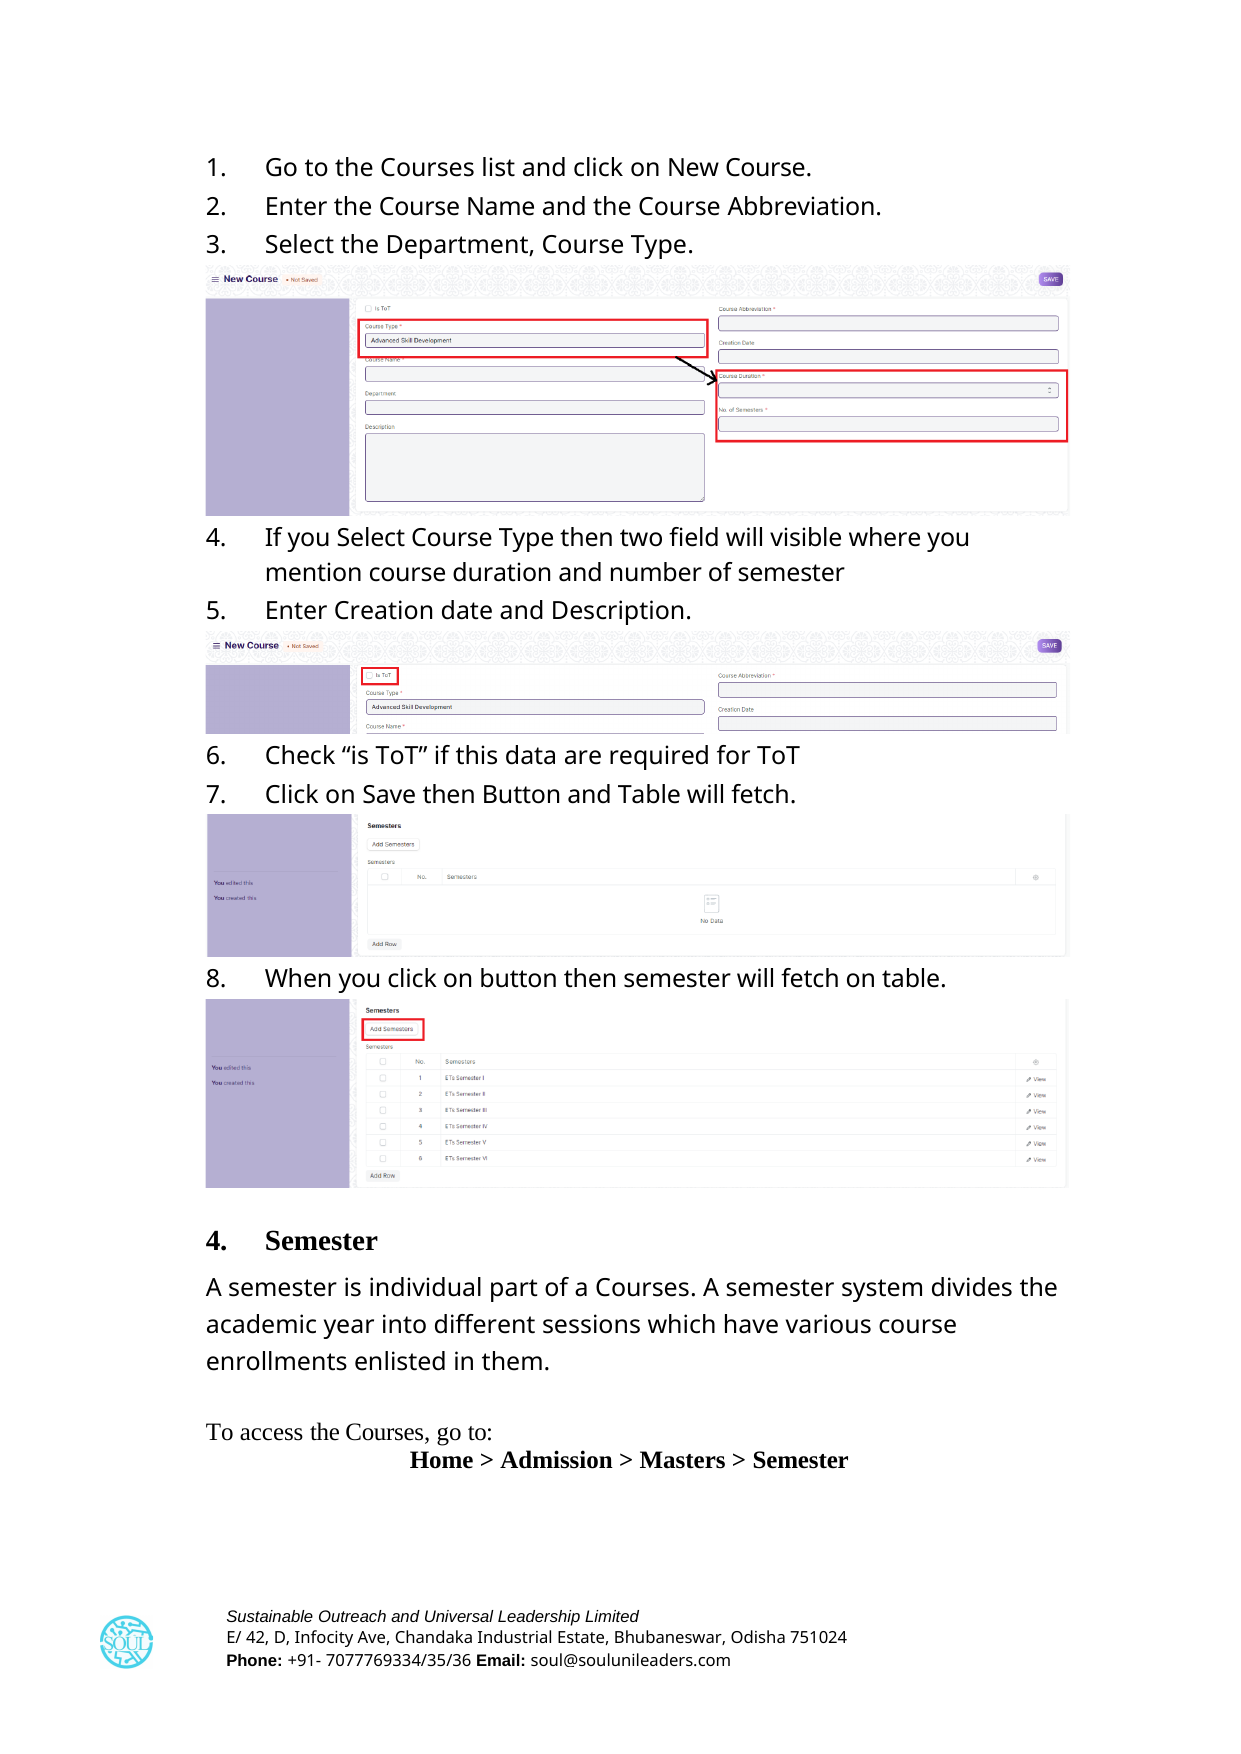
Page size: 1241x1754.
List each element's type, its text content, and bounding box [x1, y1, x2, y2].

text A semester is individual part of a Courses. A semester system divides the academic year into different sessions which have various course enrollments enlisted in them. [206, 1270, 1058, 1377]
list Go to the Courses list and click on New Course. [206, 150, 1053, 184]
list When you click on button then semester will fetch on table. [206, 961, 1053, 995]
picture [100, 1615, 154, 1669]
picture [205, 265, 1071, 516]
list Enter Creation date and Description. [206, 593, 1053, 627]
subtitle Semester [206, 1223, 1053, 1256]
list If you Select Course Type then two field will visible where you mention course duration and number of semester [206, 520, 1053, 588]
picture [205, 814, 1071, 957]
list Click on Save then Button and Table will fetch. [206, 776, 1053, 810]
picture [205, 631, 1071, 734]
list Select the Department, Course Type. [206, 227, 1053, 261]
list Home > Admission > Masters > Semester [206, 1446, 1053, 1474]
picture [205, 999, 1069, 1188]
text To access the Courses, go to: [206, 1417, 1053, 1446]
list Check “is ToT” if this data are required for ToT [206, 738, 1053, 772]
list Enter the Course Name and the Course Abbreviation. [206, 188, 1053, 223]
